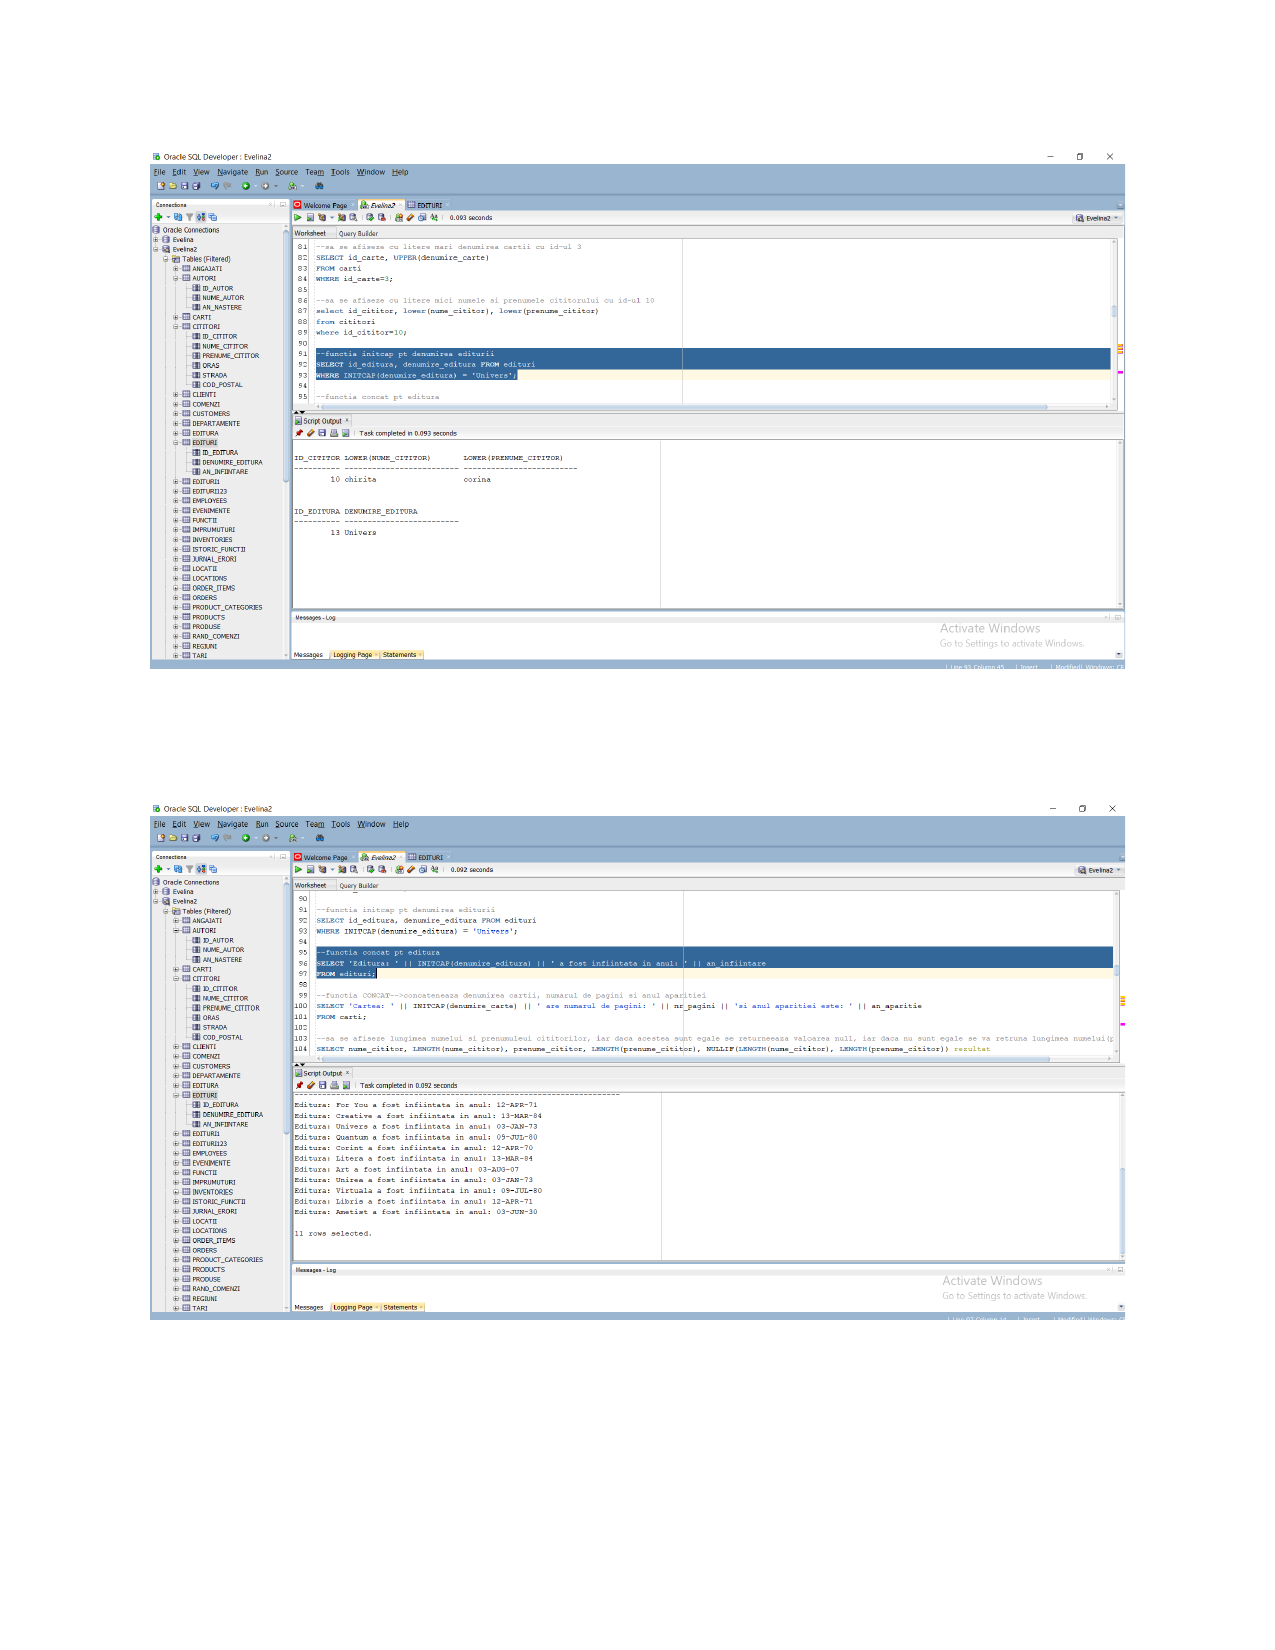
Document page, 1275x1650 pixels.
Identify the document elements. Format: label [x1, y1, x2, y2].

picture [150, 150, 1125, 669]
picture [150, 801, 1125, 1320]
